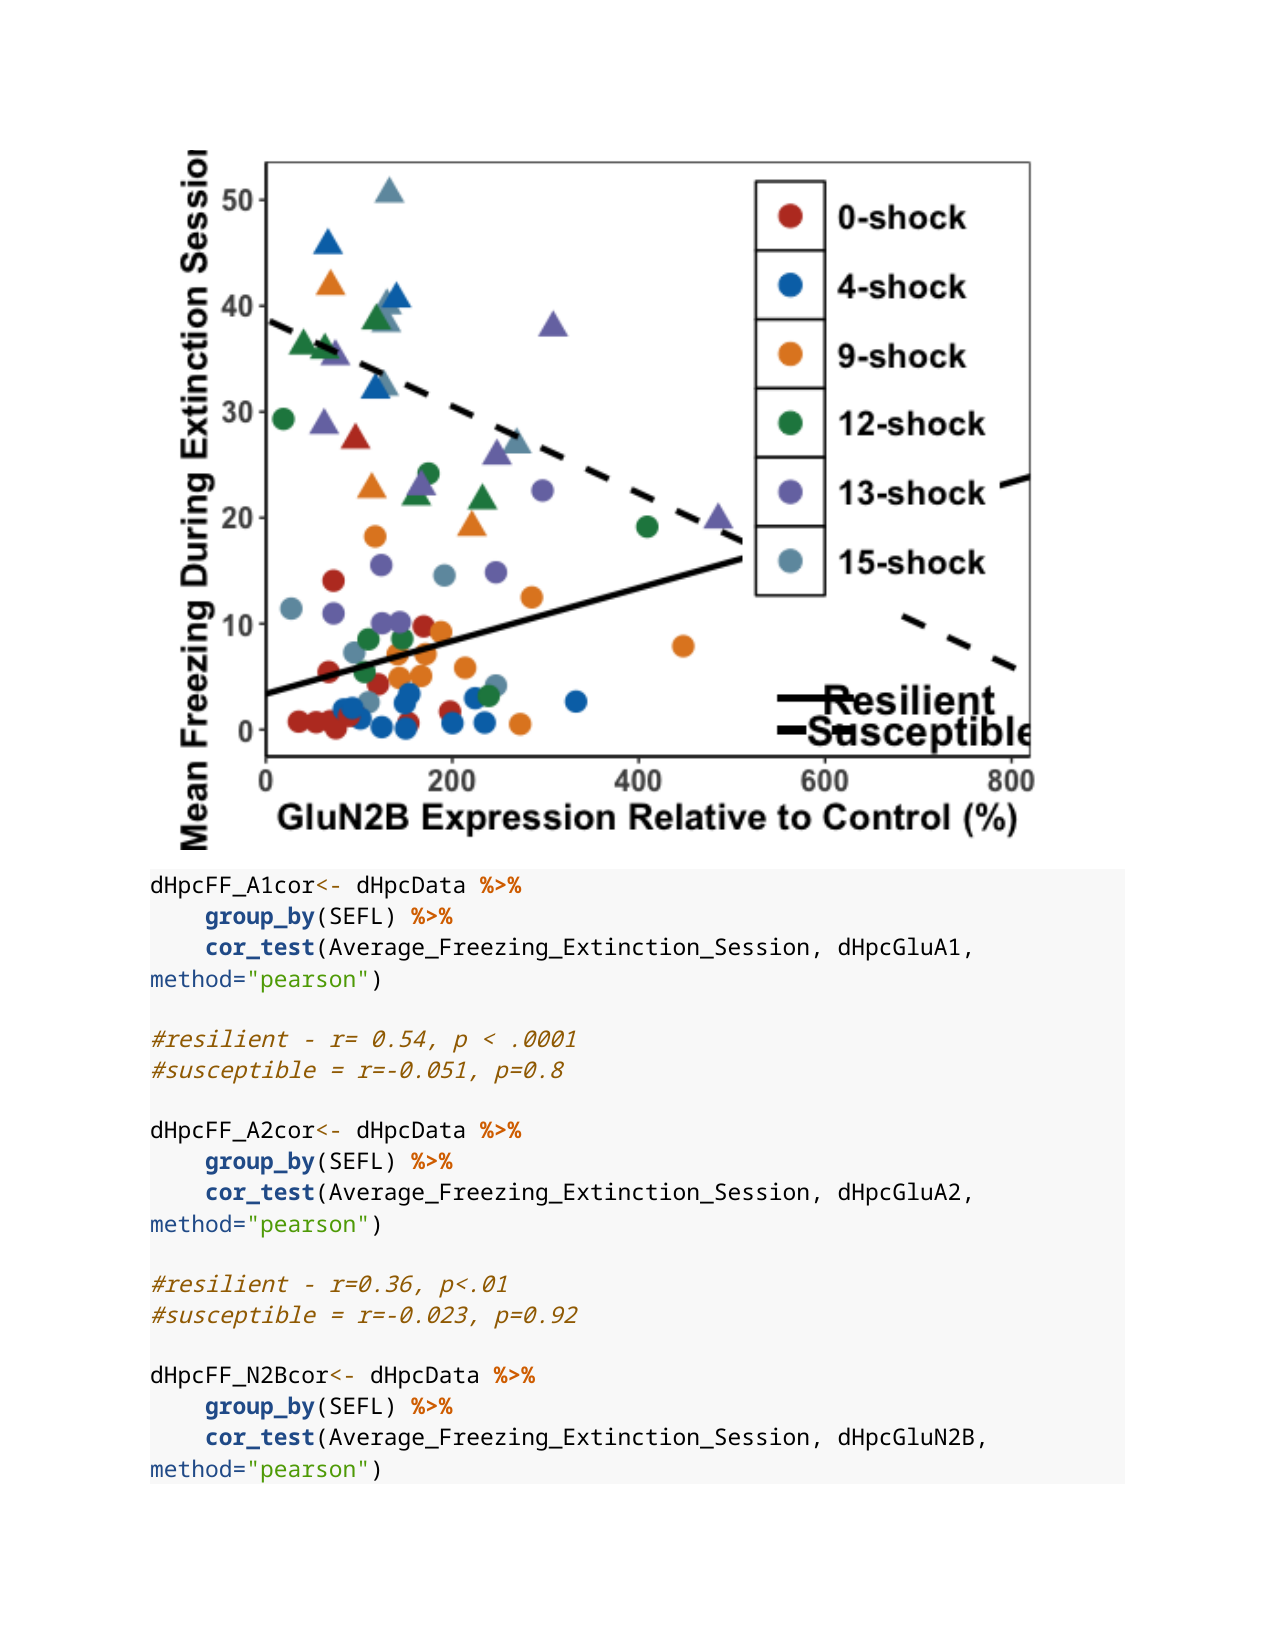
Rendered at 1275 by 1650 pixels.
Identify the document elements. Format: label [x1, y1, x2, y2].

text [150, 869, 1125, 1484]
picture [168, 150, 1044, 850]
